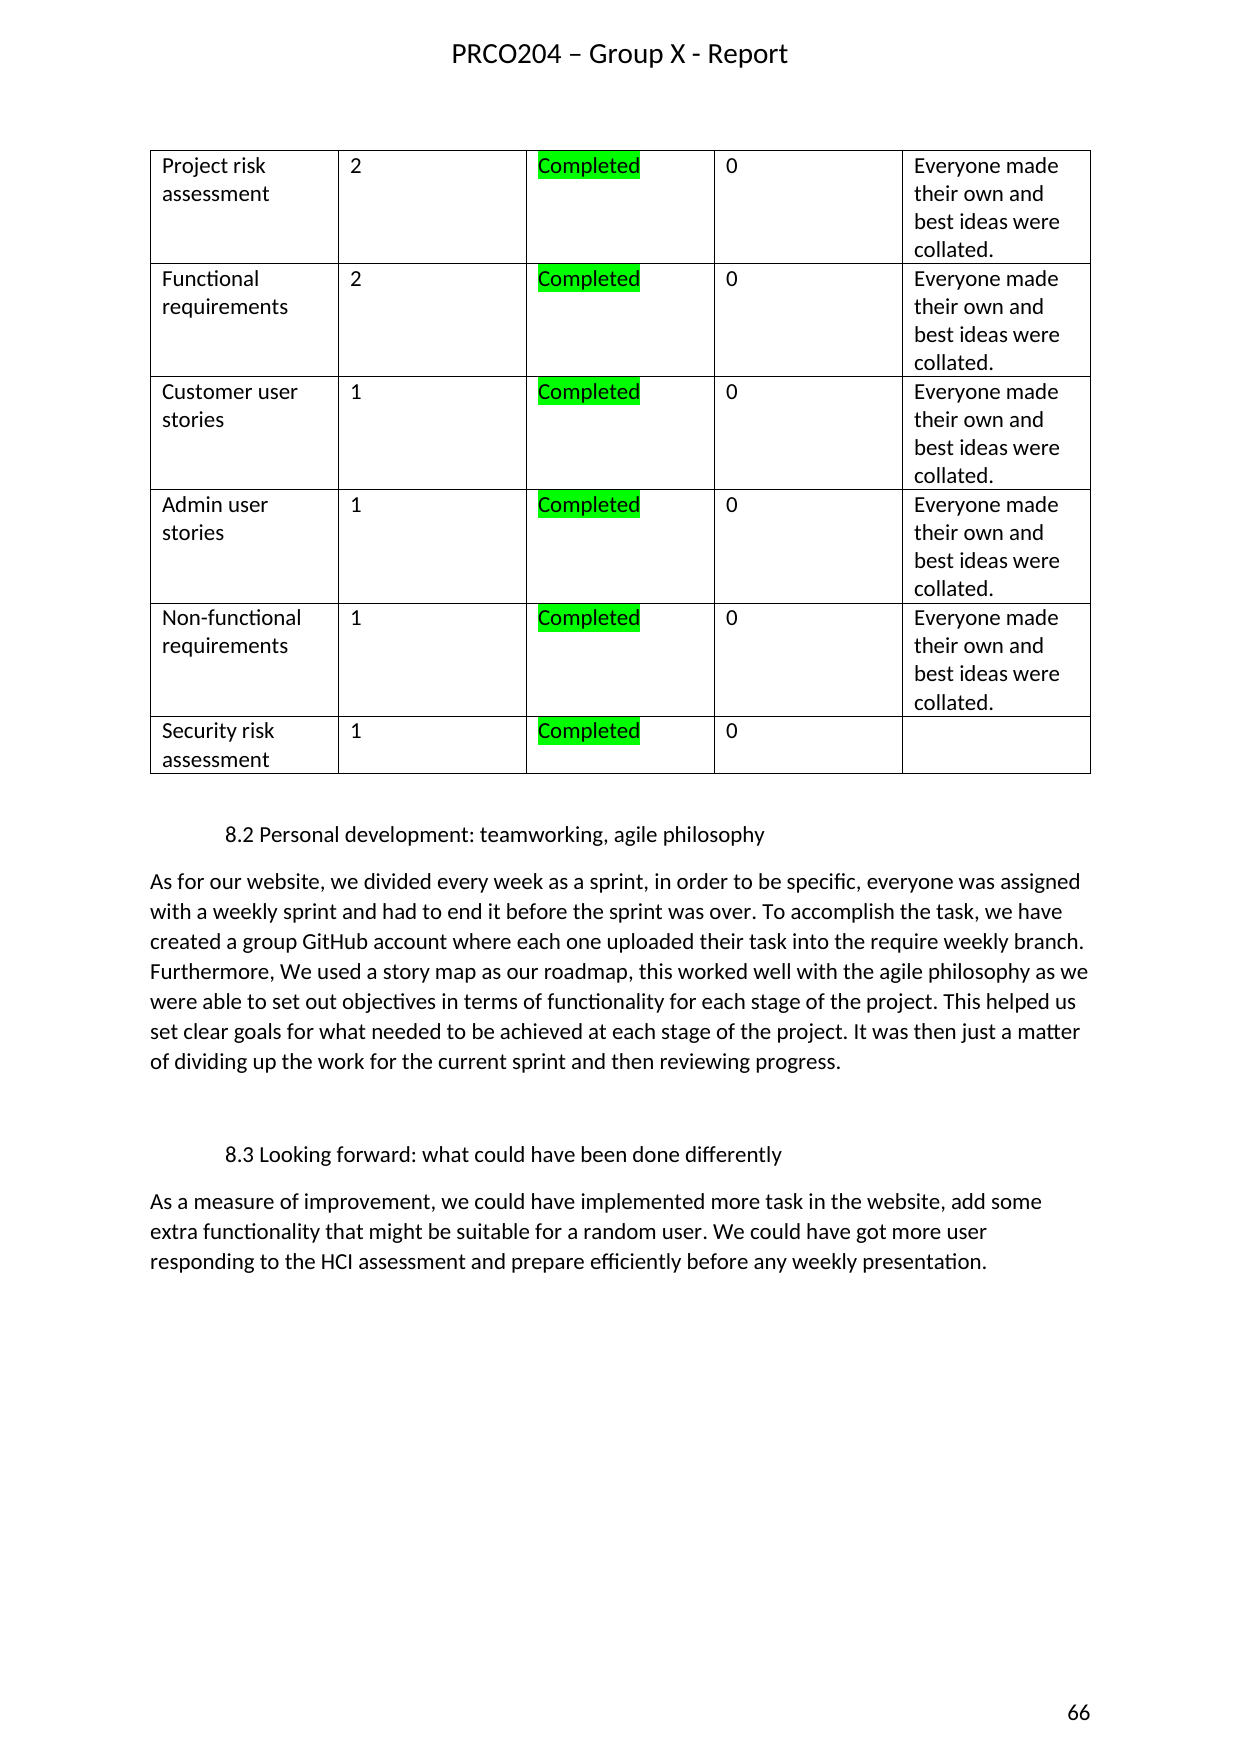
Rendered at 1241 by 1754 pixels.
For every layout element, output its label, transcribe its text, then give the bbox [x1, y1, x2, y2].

table_cell Completed [527, 717, 714, 773]
table_cell Everyone made their own and best ideas were collated. [903, 377, 1090, 489]
table_cell Everyone made their own and best ideas were collated. [903, 604, 1090, 716]
table_cell 0 [715, 604, 902, 716]
table_cell 1 [339, 717, 526, 773]
table_cell Admin user stories [151, 490, 338, 602]
table_cell 0 [715, 717, 902, 773]
table_cell Project risk assessment [151, 151, 338, 263]
text 8.2 Personal development: teamworking, agile philosophy [150, 821, 1090, 849]
table_cell Completed [527, 264, 714, 376]
table_cell 2 [339, 151, 526, 263]
table_cell Non-functional requirements [151, 604, 338, 716]
table_cell 0 [715, 264, 902, 376]
table_cell 2 [339, 264, 526, 376]
table_cell Completed [527, 604, 714, 716]
text As a measure of improvement, we could have implemented more task in the website, add some extra functionality that might be suitable for a random user. We could have got more user responding to the HCI assessment and prepare efficiently before any weekly presentation. [150, 1187, 1090, 1275]
table_cell Customer user stories [151, 377, 338, 489]
table_cell [903, 717, 1090, 773]
table_cell 1 [339, 604, 526, 716]
table_cell Completed [527, 151, 714, 263]
table_cell Functional requirements [151, 264, 338, 376]
text As for our website, we divided every week as a sprint, in order to be specific, everyone was assigned with a weekly sprint and had to end it before the sprint was over. To accomplish the task, we have created a group GitHub account where each one uploaded their task into the require weekly branch. Furthermore, We used a story map as our roadmap, this worked well with the agile philosophy as we were able to set out objectives in terms of functionality for each stage of the project. This helped us set clear goals for what needed to be achieved at each stage of the project. It was then just a matter of dividing up the work for the current sprint and then reviewing progress. [150, 867, 1090, 1075]
table_cell 1 [339, 377, 526, 489]
table_cell 1 [339, 490, 526, 602]
table_cell 0 [715, 151, 902, 263]
table_cell Completed [527, 490, 714, 602]
table_cell Everyone made their own and best ideas were collated. [903, 264, 1090, 376]
text 8.3 Looking forward: what could have been done differently [150, 1140, 1090, 1168]
table_cell Security risk assessment [151, 717, 338, 773]
table_cell 0 [715, 490, 902, 602]
table_cell Everyone made their own and best ideas were collated. [903, 490, 1090, 602]
table_cell Everyone made their own and best ideas were collated. [903, 151, 1090, 263]
table_cell 0 [715, 377, 902, 489]
table_cell Completed [527, 377, 714, 489]
